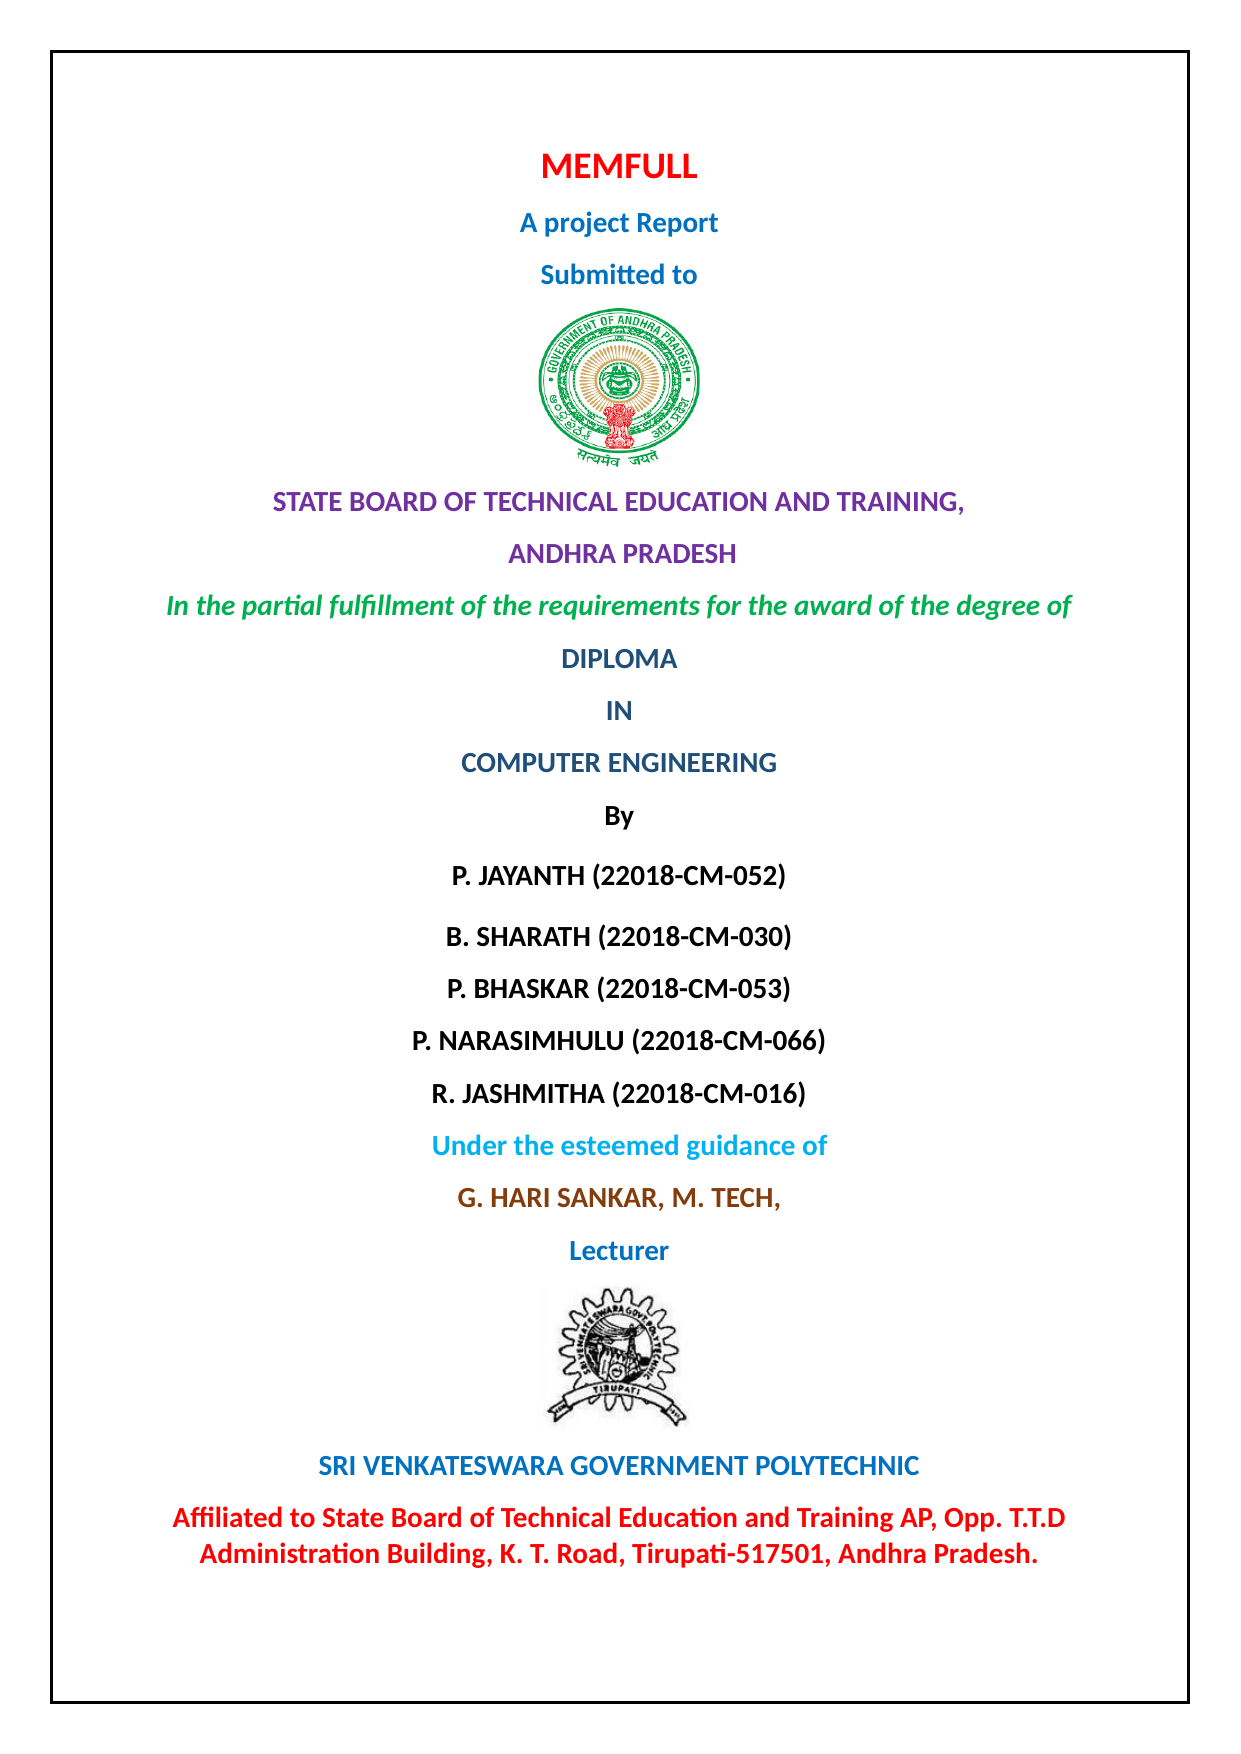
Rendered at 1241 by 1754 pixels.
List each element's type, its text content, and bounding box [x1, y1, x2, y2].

text P. JAYANTH (22018-CM-052) [131, 857, 1107, 893]
text Under the esteemed guidance of [131, 1127, 1107, 1163]
text DIPLOMA [131, 640, 1107, 675]
text R. JASHMITHA (22018-CM-016) [131, 1075, 1107, 1110]
text P. BHASKAR (22018-CM-053) [131, 970, 1107, 1006]
text A project Report [131, 204, 1107, 240]
text P. NARASIMHULU (22018-CM-066) [131, 1022, 1107, 1058]
text In the partial fulfillment of the requirements for the award of the degree of [131, 587, 1107, 623]
picture [538, 308, 700, 467]
text B. SHARATH (22018-CM-030) [131, 918, 1107, 953]
text G. HARI SANKAR, M. TECH, [131, 1179, 1107, 1215]
text ANDHRA PRADESH [131, 535, 1107, 571]
text SRI VENKATESWARA GOVERNMENT POLYTECHNIC [131, 1447, 1107, 1482]
text STATE BOARD OF TECHNICAL EDUCATION AND TRAINING, [131, 483, 1107, 518]
text Submitted to [131, 256, 1107, 292]
text IN [131, 692, 1107, 728]
text MEMFULL [131, 142, 1107, 187]
picture [519, 1283, 719, 1431]
text Affiliated to State Board of Technical Education and Training AP, Opp. T.T.D Administration Building, K. T. Road, Tirupati-517501, Andhra Pradesh. [131, 1499, 1107, 1570]
text By [131, 797, 1107, 832]
text Lecturer [131, 1232, 1107, 1267]
text COMPUTER ENGINEERING [131, 744, 1107, 780]
